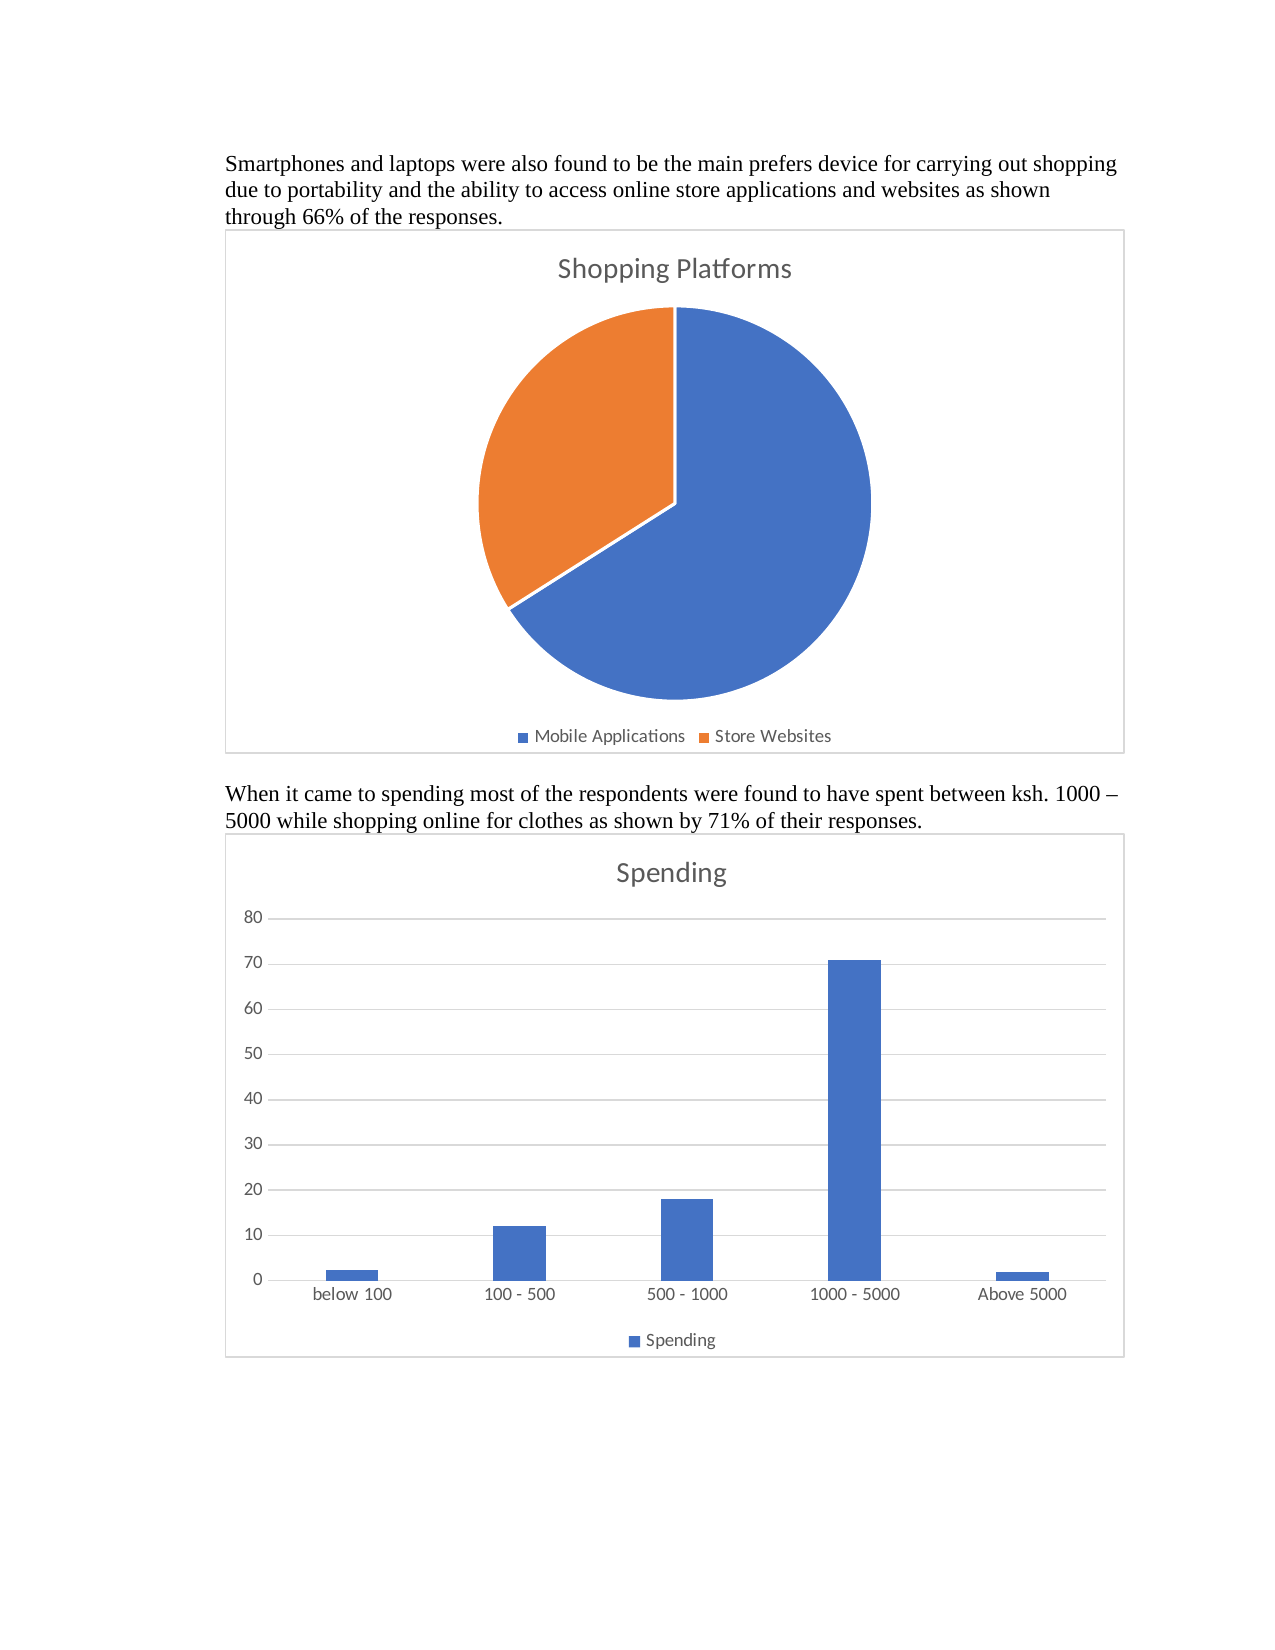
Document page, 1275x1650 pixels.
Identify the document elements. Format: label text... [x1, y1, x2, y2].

list Smartphones and laptops were also found to be the main prefers device for carrying out shopping due to portability and the ability to access online store applications and websites as shown through 66% of the responses. [225, 150, 1125, 229]
list When it came to spending most of the respondents were found to have spent between ksh. 1000 – 5000 while shopping online for clothes as shown by 71% of their responses. [225, 780, 1125, 833]
